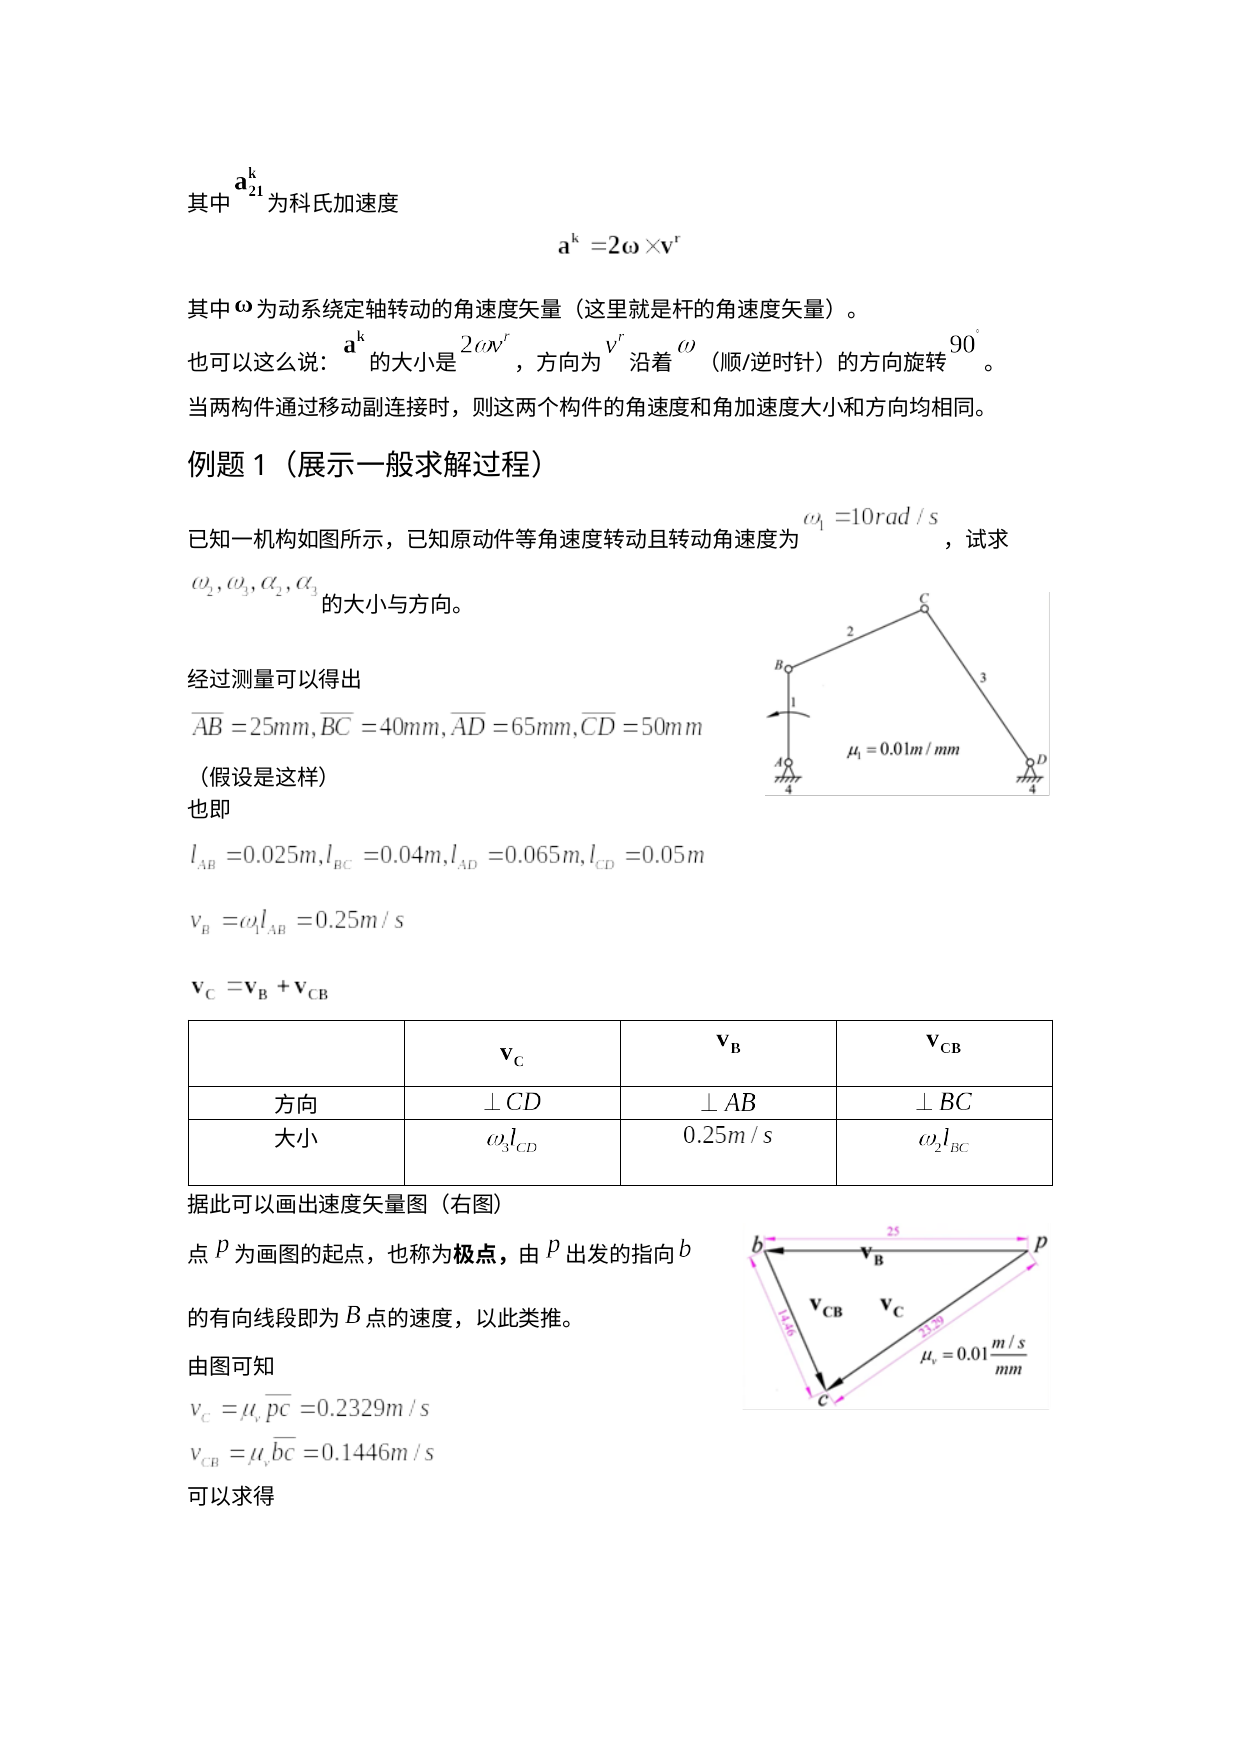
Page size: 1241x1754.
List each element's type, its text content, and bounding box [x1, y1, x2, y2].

text 由图可知 [187, 1349, 742, 1381]
text 点为画图的起点，也称为极点，由出发的指向的有向线段即为点的速度，以此类推。 [187, 1219, 1053, 1349]
table_cell 大小 [189, 1120, 404, 1185]
table_header [405, 1021, 620, 1086]
subtitle 例题1（展示一般求解过程） [187, 430, 1053, 495]
table_cell [621, 1120, 836, 1185]
text 当两构件通过移动副连接时，则这两个构件的角速度和角加速度大小和方向均相同。 [187, 389, 1053, 422]
text 已知一机构如图所示，已知原动件等角速度转动且转动角速度为，试求的大小与方向。 [187, 499, 1053, 629]
text 也可以这么说：的大小是，方向为沿着（顺/逆时针）的方向旋转。 [187, 324, 1053, 389]
text 也即 [187, 792, 1053, 889]
table_cell 方向 [189, 1087, 404, 1119]
table_cell [837, 1120, 1052, 1185]
table_cell [621, 1087, 836, 1119]
picture [742, 1223, 1053, 1412]
table_cell [405, 1120, 620, 1185]
picture [765, 592, 1053, 797]
text 其中为科氏加速度 [187, 162, 1053, 227]
table_header [189, 1021, 404, 1086]
text 据此可以画出速度矢量图（右图） [187, 1186, 1053, 1219]
table_header [621, 1021, 836, 1086]
table_cell [837, 1087, 1052, 1119]
text （假设是这样） [187, 759, 765, 792]
table_header [837, 1021, 1052, 1086]
text 可以求得 [187, 1479, 1053, 1511]
text 经过测量可以得出 [187, 662, 765, 759]
table_cell [405, 1087, 620, 1119]
text 其中为动系绕定轴转动的角速度矢量（这里就是杆的角速度矢量）。 [187, 292, 1053, 324]
